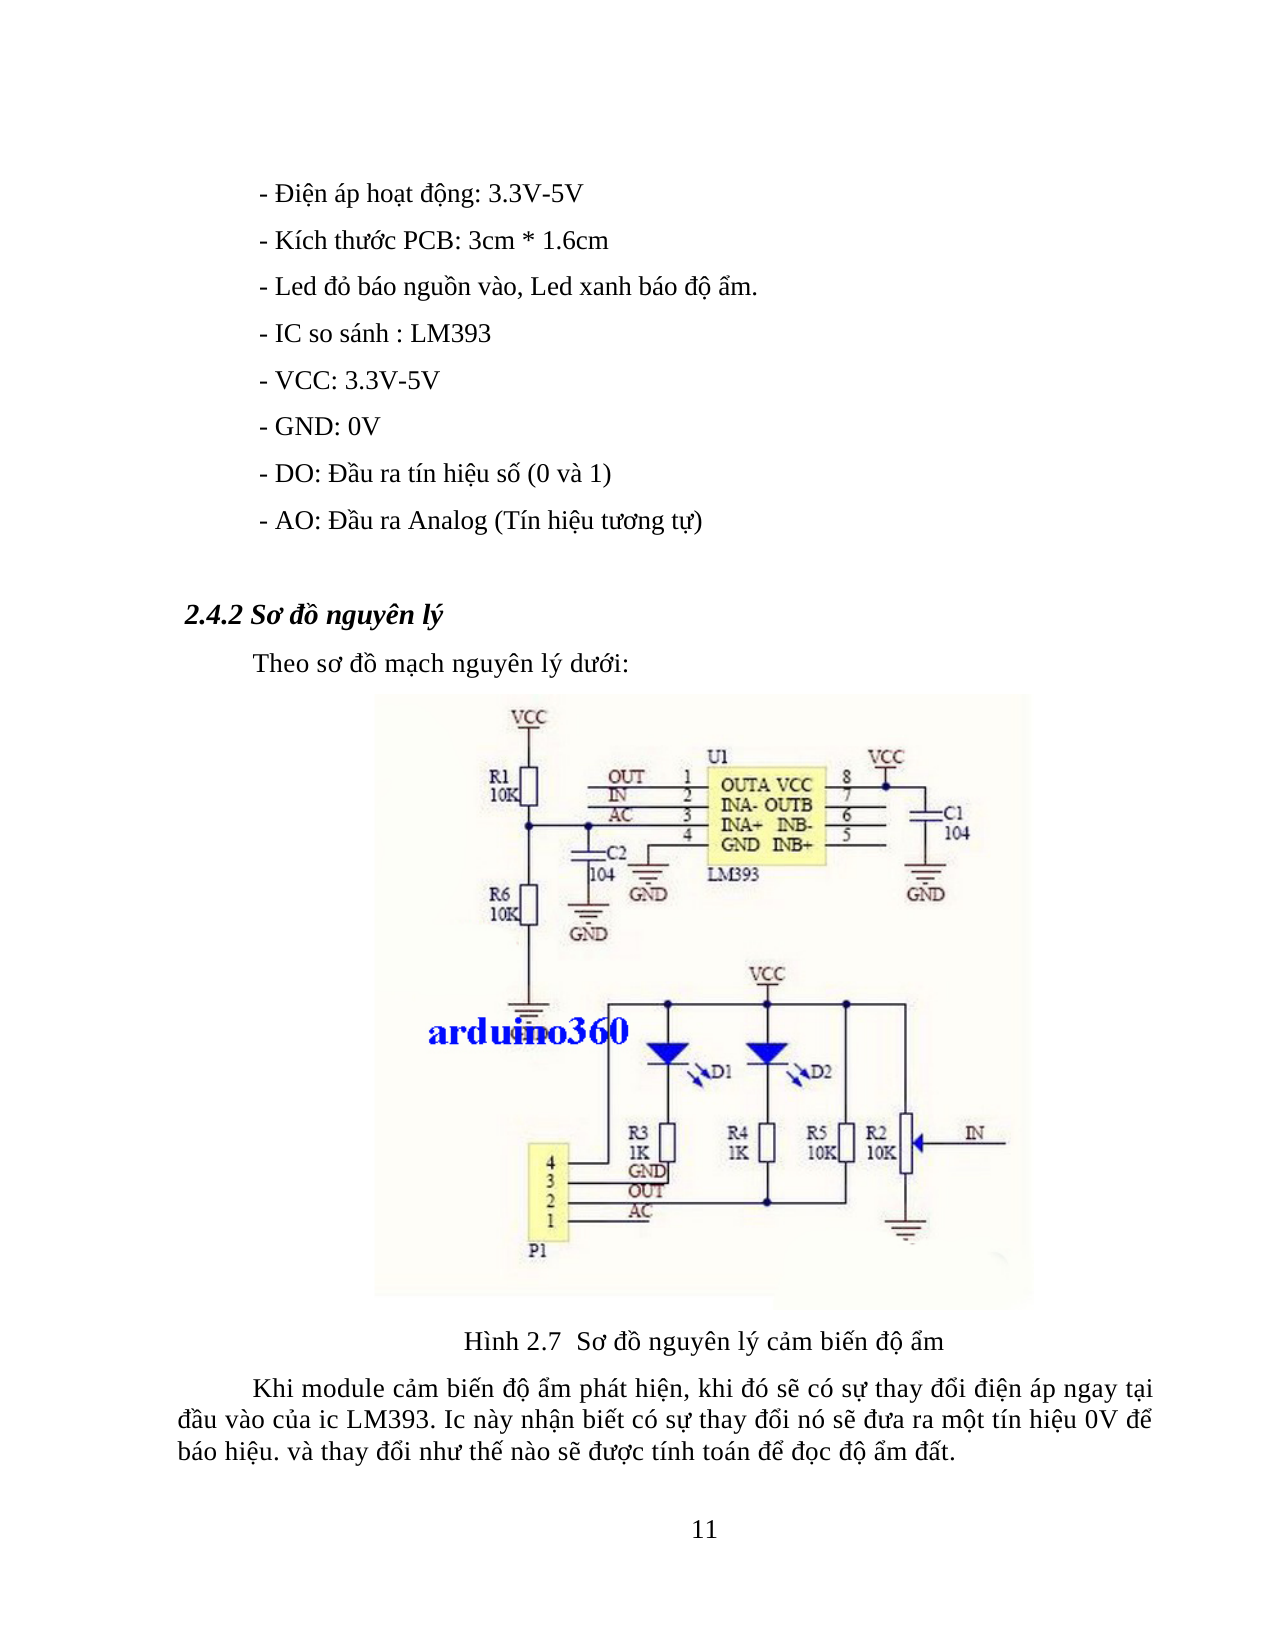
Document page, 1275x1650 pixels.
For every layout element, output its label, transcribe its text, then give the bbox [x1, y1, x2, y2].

text Hình 2.7 Sơ đồ nguyên lý cảm biến độ ẩm [177, 1326, 1156, 1357]
text - Kích thước PCB: 3cm * 1.6cm [177, 224, 1156, 255]
subtitle 2.4.2 Sơ đồ nguyên lý [177, 597, 1156, 631]
text Khi module cảm biến độ ẩm phát hiện, khi đó sẽ có sự thay đổi điện áp ngay tại đầu vào của ic LM393. Ic này nhận biết có sự thay đổi nó sẽ đưa ra một tín hiệu 0V để báo hiệu. và thay đổi như thế nào sẽ được tính toán để đọc độ ẩm đất. [177, 1372, 1156, 1466]
text - DO: Đầu ra tín hiệu số (0 và 1) [177, 457, 1156, 488]
text Theo sơ đồ mạch nguyên lý dưới: [177, 647, 1156, 679]
text - IC so sánh : LM393 [177, 317, 1156, 348]
text - Điện áp hoạt động: 3.3V-5V [177, 177, 1156, 208]
picture [374, 694, 1034, 1310]
text - AO: Đầu ra Analog (Tín hiệu tương tự) [177, 504, 1156, 535]
text - VCC: 3.3V-5V [177, 364, 1156, 395]
text - Led đỏ báo nguồn vào, Led xanh báo độ ẩm. [177, 271, 1156, 302]
text - GND: 0V [177, 411, 1156, 442]
